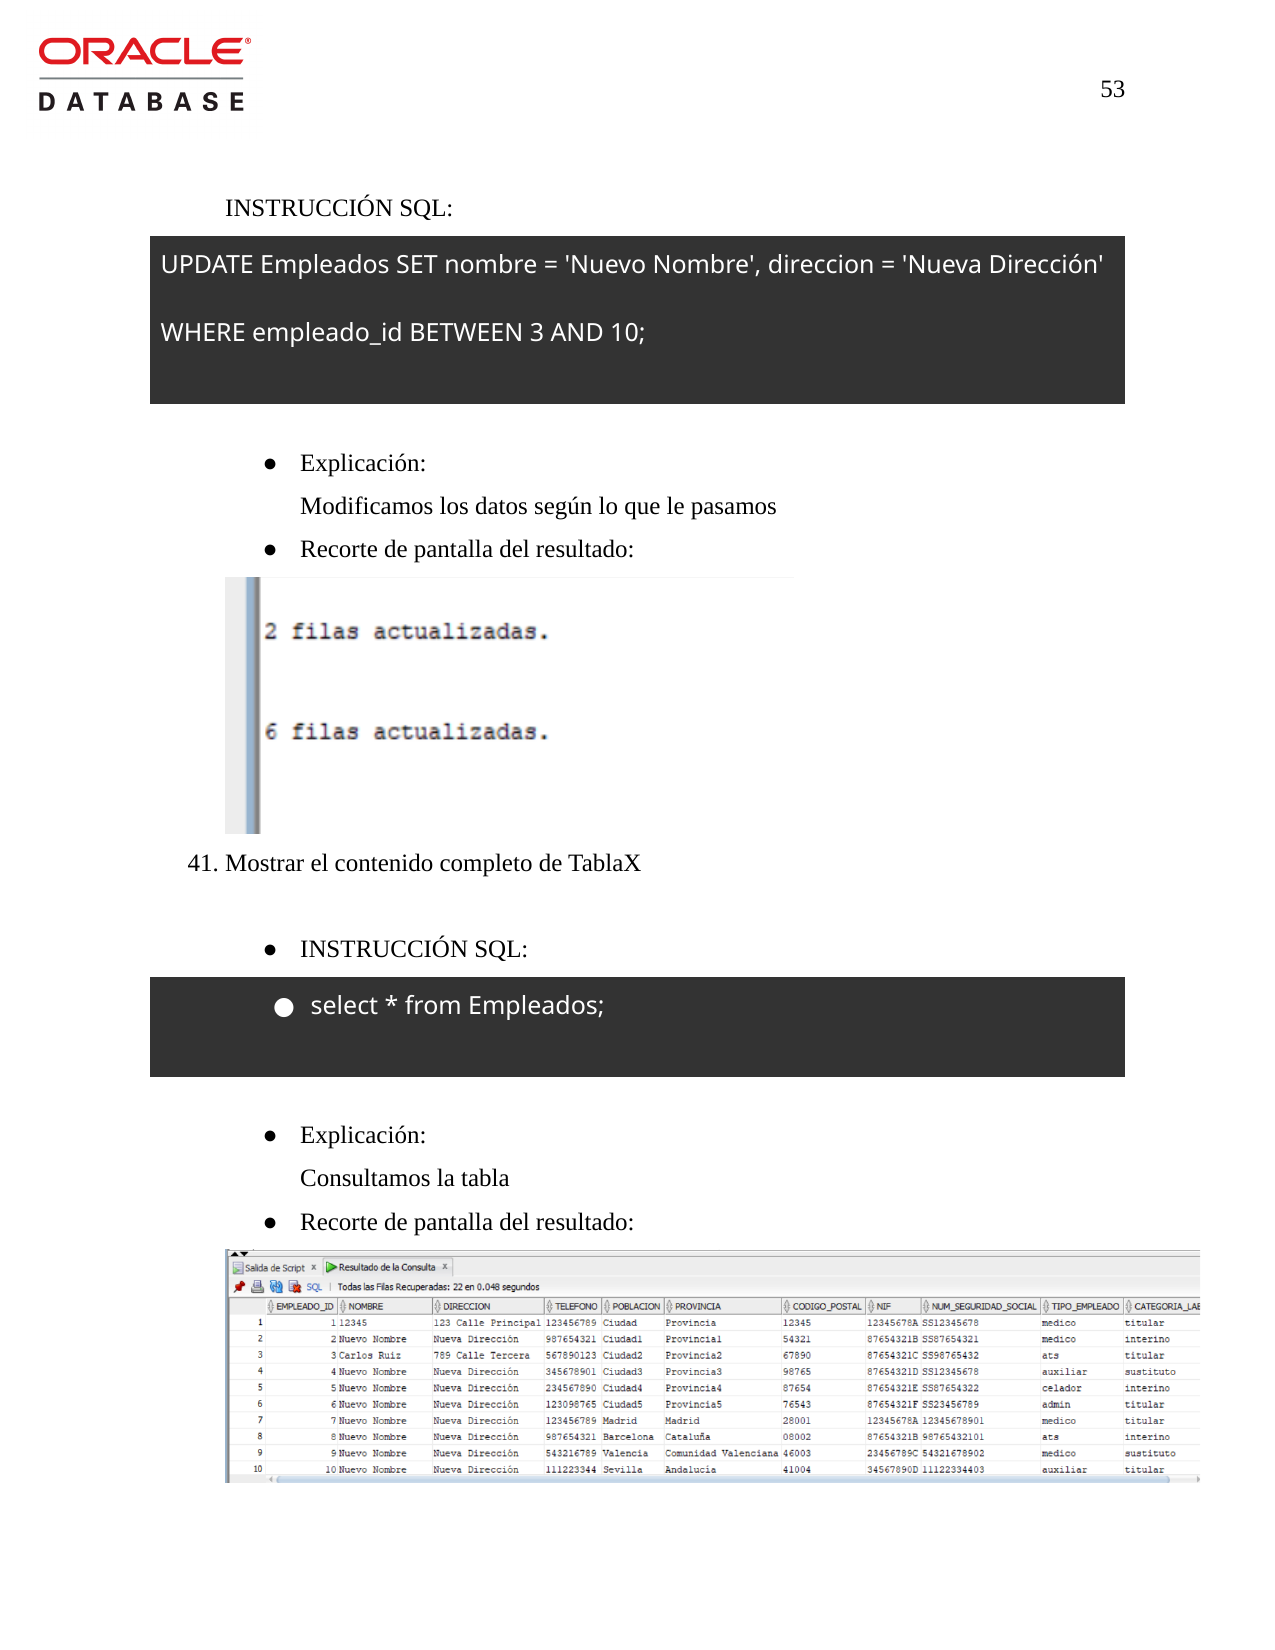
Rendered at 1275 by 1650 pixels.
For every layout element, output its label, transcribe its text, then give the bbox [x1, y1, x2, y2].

list Explicación: [262, 1120, 1125, 1149]
text Modificamos los datos según lo que le pasamos [300, 491, 1125, 519]
table_header select * from Empleados; [150, 977, 1125, 1077]
text INSTRUCCIÓN SQL: [225, 193, 1125, 222]
list Mostrar el contenido completo de TablaX [187, 848, 1125, 876]
picture [225, 1249, 1200, 1483]
list INSTRUCCIÓN SQL: [262, 934, 1125, 963]
text Consultamos la tabla [300, 1163, 1125, 1192]
picture [225, 577, 794, 834]
list Recorte de pantalla del resultado: [262, 534, 1125, 563]
list Recorte de pantalla del resultado: [262, 1207, 1125, 1235]
list Explicación: [262, 448, 1125, 476]
table_header UPDATE Empleados SET nombre = 'Nuevo Nombre', direccion = 'Nueva Dirección' WHERE empleado_id BETWEEN 3 AND 10; [150, 236, 1125, 404]
picture [26, 10, 264, 139]
